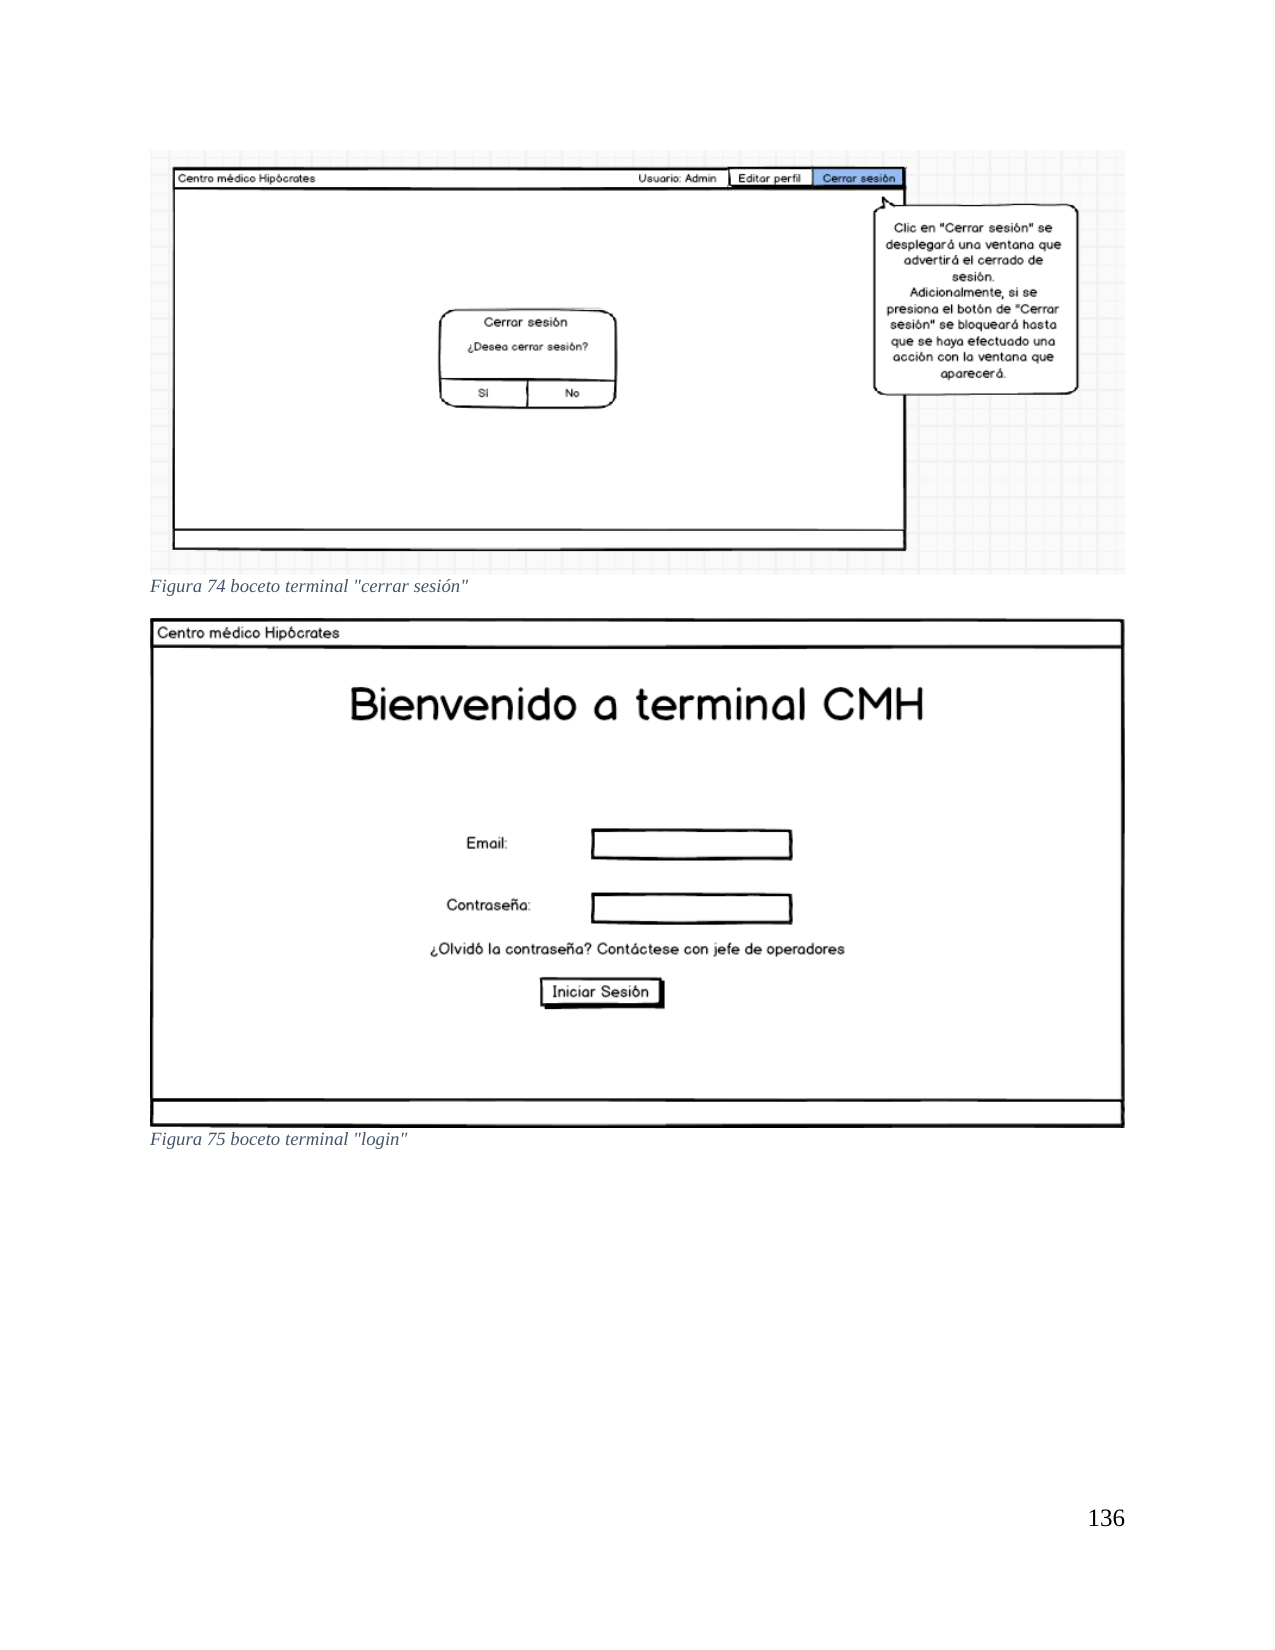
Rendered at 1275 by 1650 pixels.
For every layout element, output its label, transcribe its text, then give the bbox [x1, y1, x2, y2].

picture [150, 617, 1125, 1128]
text Figura 74 boceto terminal "cerrar sesión" [150, 575, 1125, 597]
text Figura 75 boceto terminal "login" [150, 1128, 1125, 1149]
picture [150, 150, 1125, 575]
